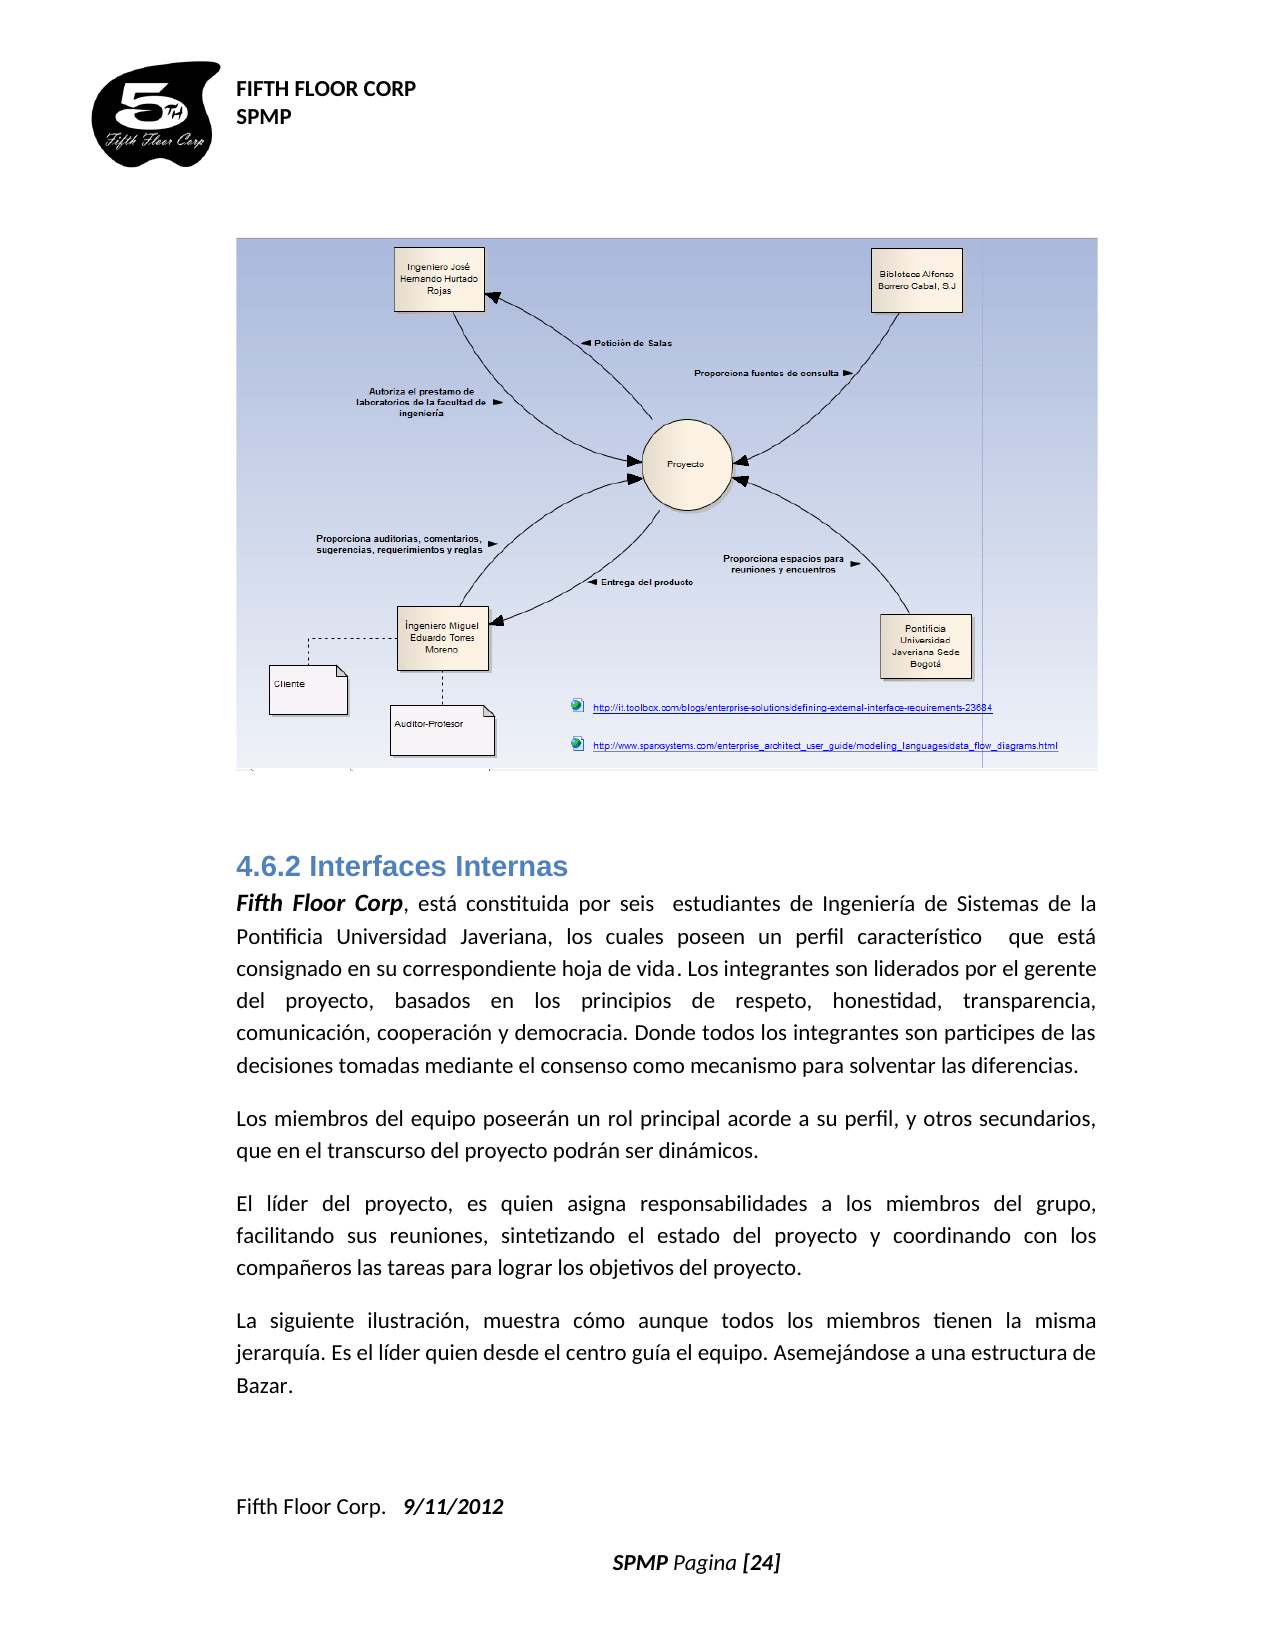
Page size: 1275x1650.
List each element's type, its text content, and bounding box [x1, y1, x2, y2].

picture [85, 54, 223, 173]
text La siguiente ilustración, muestra cómo aunque todos los miembros tienen la misma jerarquía. Es el líder quien desde el centro guía el equipo. Asemejándose a una estructura de Bazar. [236, 1306, 1098, 1399]
text Fifth Floor Corp, está constituida por seis estudiantes de Ingeniería de Sistemas de la Pontificia Universidad Javeriana, los cuales poseen un perfil característico que está consignado en su correspondiente hoja de vida. Los integrantes son liderados por el gerente del proyecto, basados en los principios de respeto, honestidad, transparencia, comunicación, cooperación y democracia. Donde todos los integrantes son participes de las decisiones tomadas mediante el consenso como mecanismo para solventar las diferencias. [236, 887, 1098, 1079]
subtitle 4.6.2 Interfaces Internas [236, 849, 1098, 882]
text El líder del proyecto, es quien asigna responsabilidades a los miembros del grupo, facilitando sus reuniones, sintetizando el estado del proyecto y coordinando con los compañeros las tareas para lograr los objetivos del proyecto. [236, 1189, 1098, 1281]
picture [236, 236, 1098, 771]
text Los miembros del equipo poseerán un rol principal acorde a su perfil, y otros secundarios, que en el transcurso del proyecto podrán ser dinámicos. [236, 1104, 1098, 1164]
